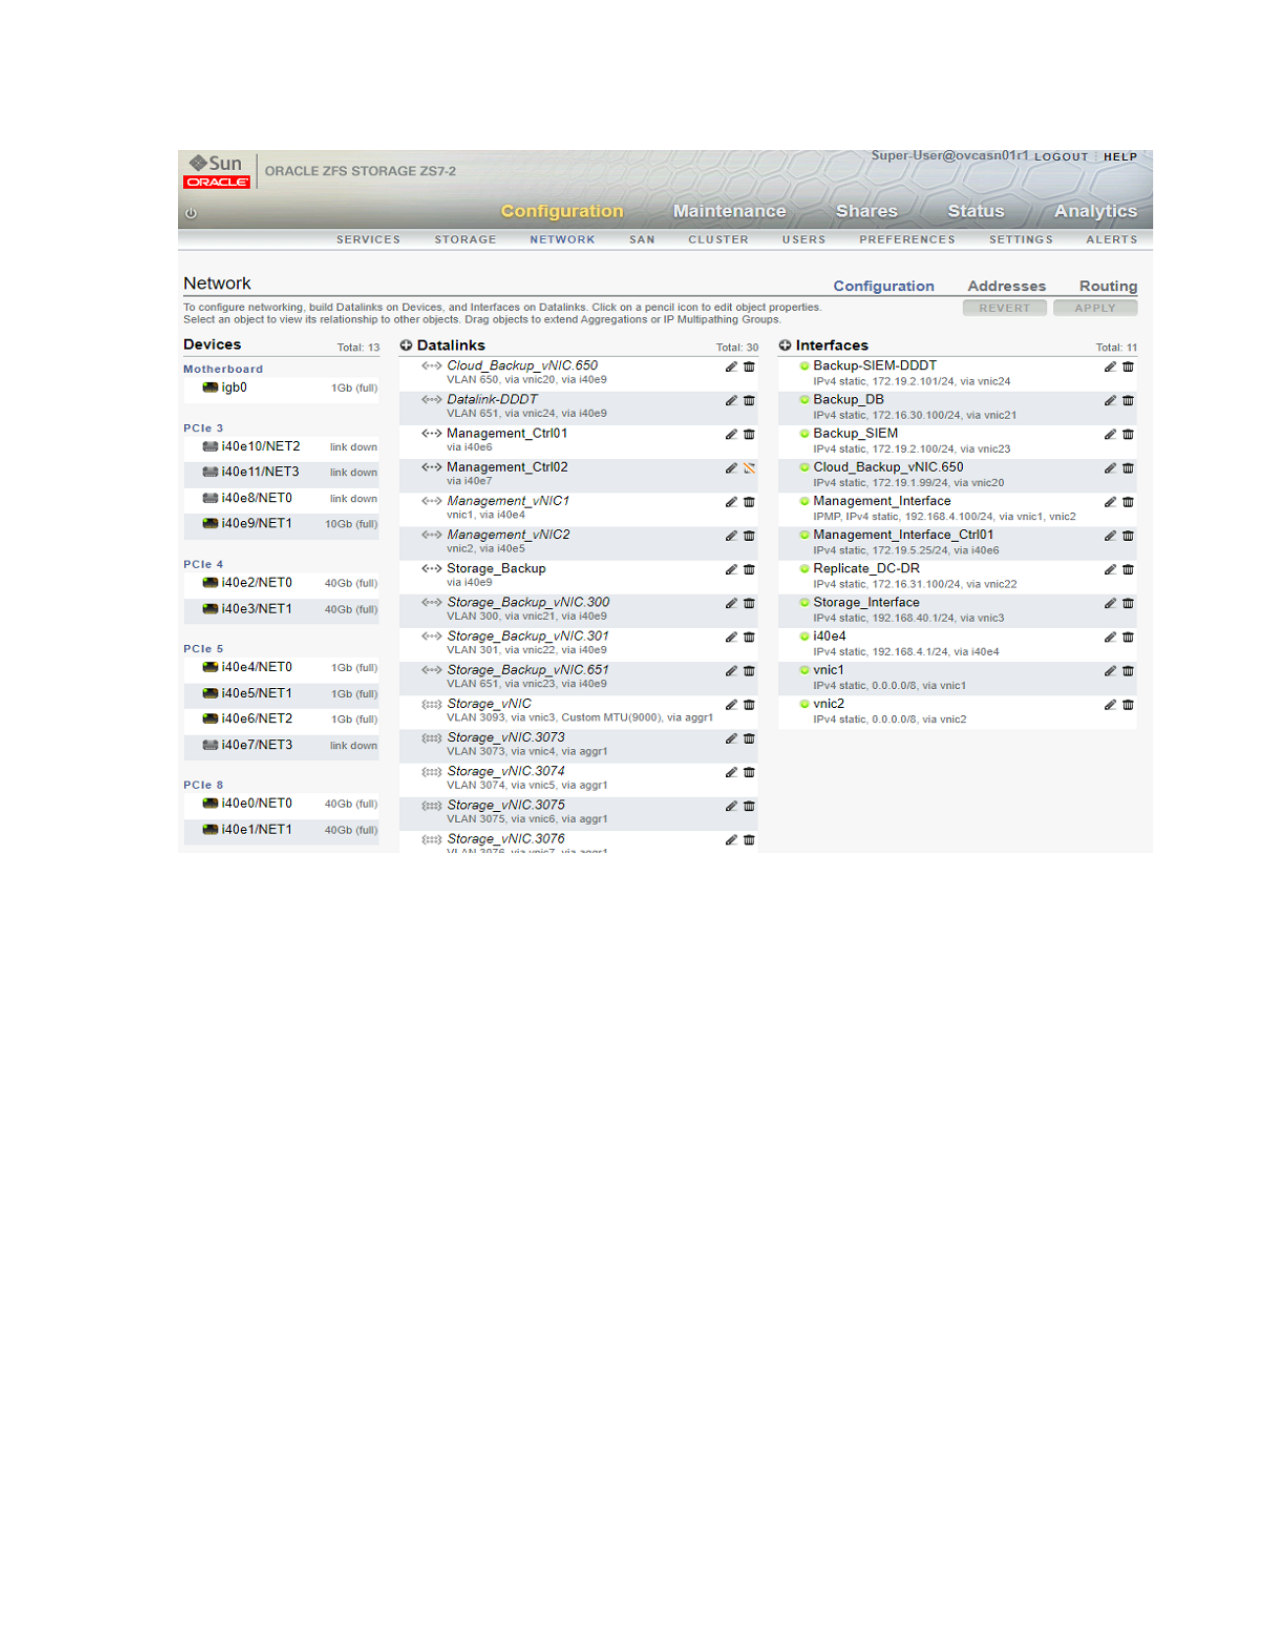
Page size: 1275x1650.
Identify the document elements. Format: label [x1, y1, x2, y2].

picture [178, 150, 1154, 853]
